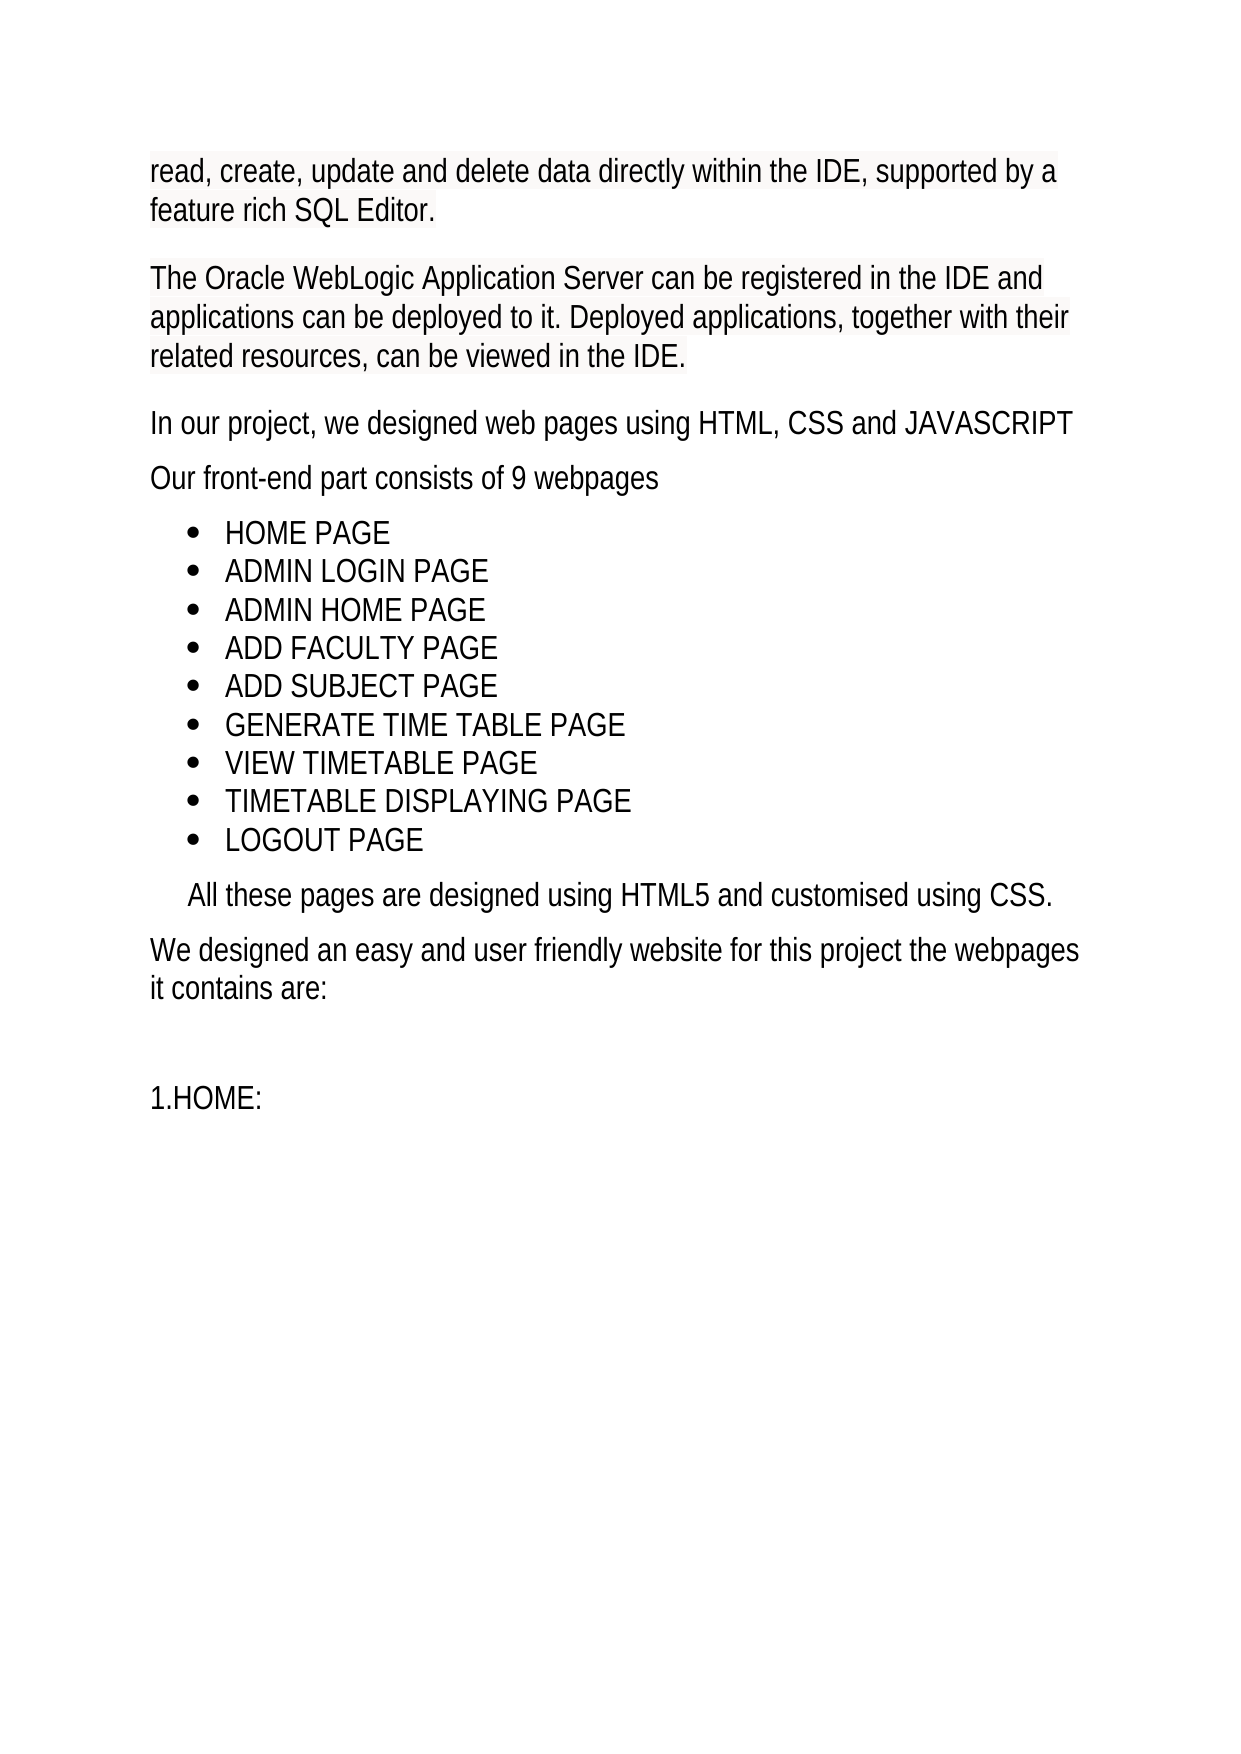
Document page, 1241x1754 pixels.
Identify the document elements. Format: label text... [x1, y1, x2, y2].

list ADD FACULTY PAGE [187, 628, 1090, 667]
list GENERATE TIME TABLE PAGE [187, 705, 1090, 743]
list HOME PAGE [187, 513, 1090, 552]
list ADD SUBJECT PAGE [187, 667, 1090, 705]
text 1.HOME: [150, 1078, 1090, 1116]
text In our project, we designed web pages using HTML, CSS and JAVASCRIPT [150, 404, 1090, 442]
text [150, 150, 1090, 228]
list LOGOUT PAGE [187, 820, 1090, 858]
list ADMIN LOGIN PAGE [187, 552, 1090, 590]
text We designed an easy and user friendly website for this project the webpages it contains are: [150, 930, 1090, 1006]
list TIMETABLE DISPLAYING PAGE [187, 782, 1090, 820]
text All these pages are designed using HTML5 and customised using CSS. [187, 875, 1090, 913]
list ADMIN HOME PAGE [187, 590, 1090, 628]
text The Oracle WebLogic Application Server can be registered in the IDE and applications can be deployed to it. Deployed applications, together with their related resources, can be viewed in the IDE. [150, 257, 1090, 374]
text Our front-end part consists of 9 webpages [150, 458, 1090, 497]
list VIEW TIMETABLE PAGE [187, 743, 1090, 782]
